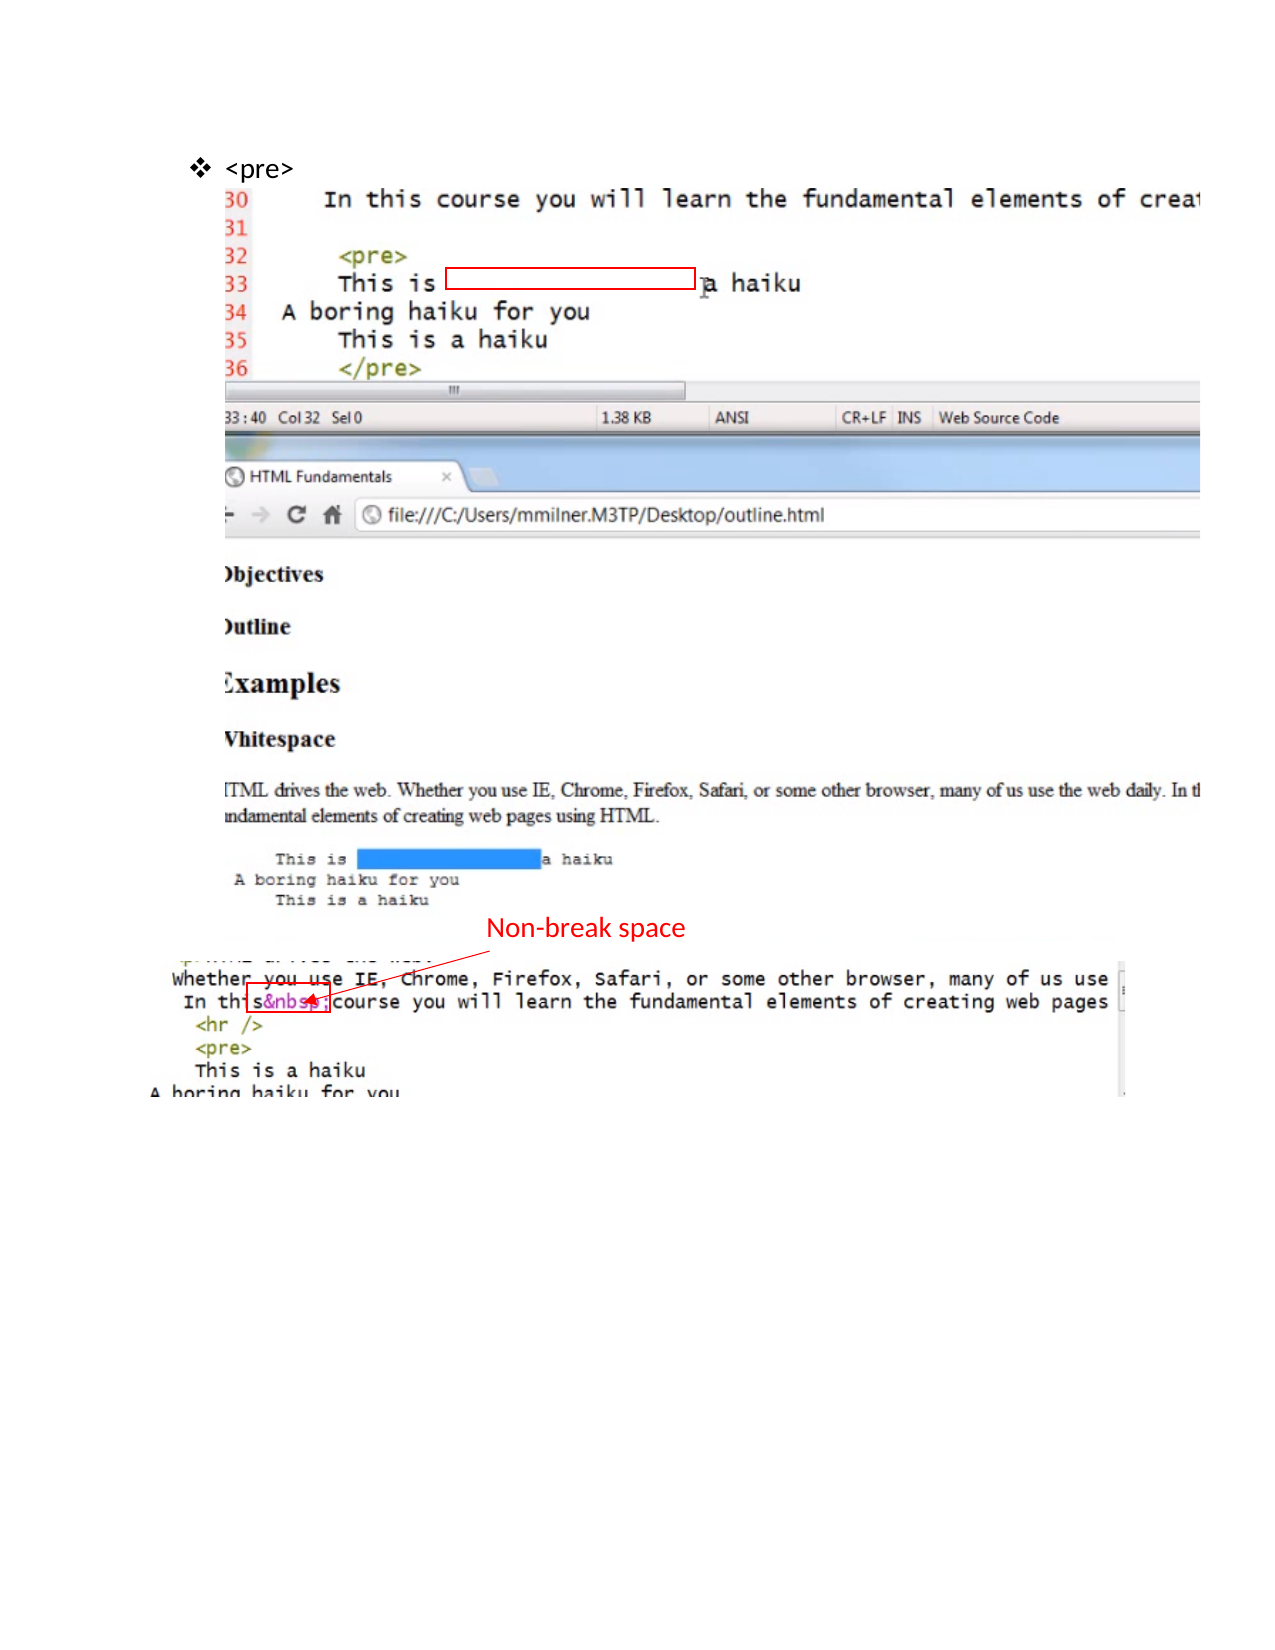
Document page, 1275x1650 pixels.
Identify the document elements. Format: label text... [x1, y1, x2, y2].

picture [225, 188, 1200, 942]
list <pre> [187, 150, 1125, 186]
picture [150, 961, 1125, 1097]
picture [248, 984, 329, 1011]
